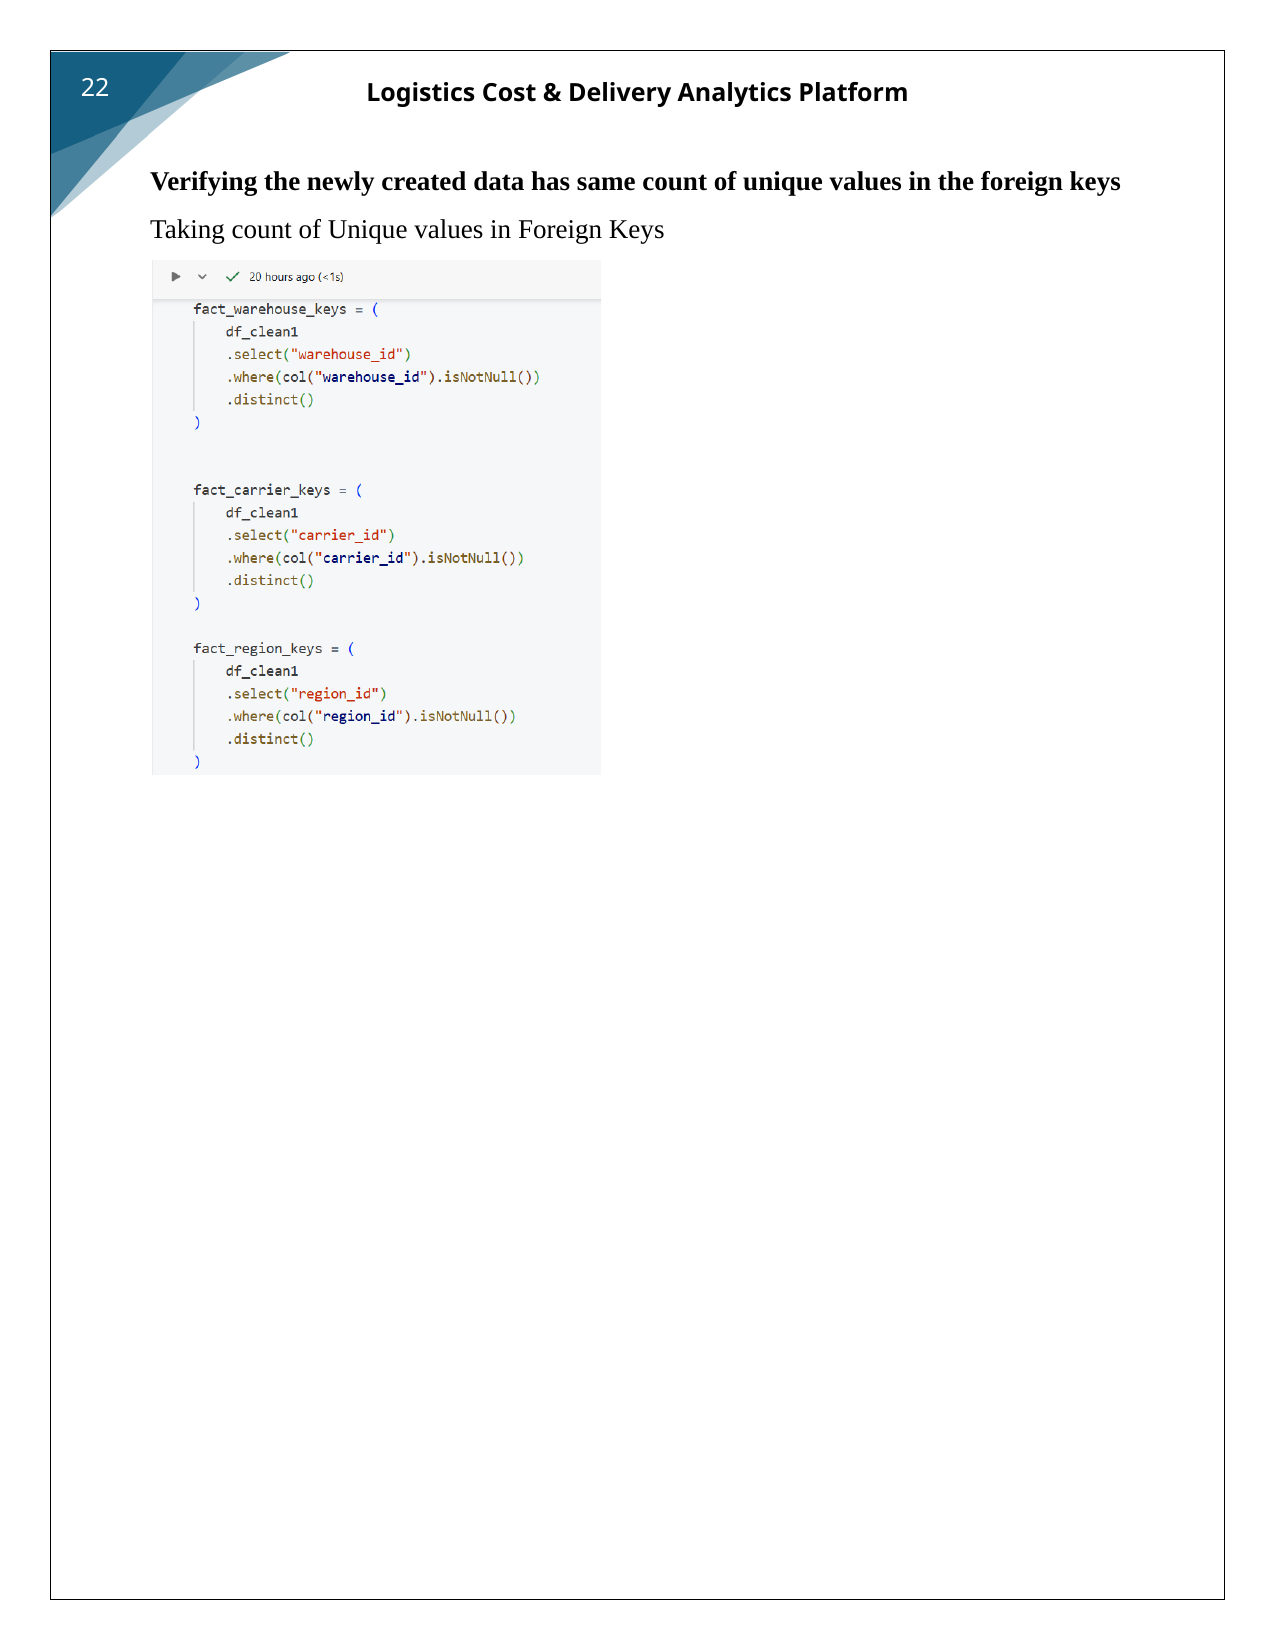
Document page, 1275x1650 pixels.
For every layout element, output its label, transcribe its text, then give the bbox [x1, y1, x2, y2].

text Taking count of Unique values in Foreign Keys [150, 213, 1125, 244]
picture [51, 51, 292, 220]
picture [150, 260, 602, 775]
text Verifying the newly created data has same count of unique values in the foreign keys [150, 165, 1125, 196]
